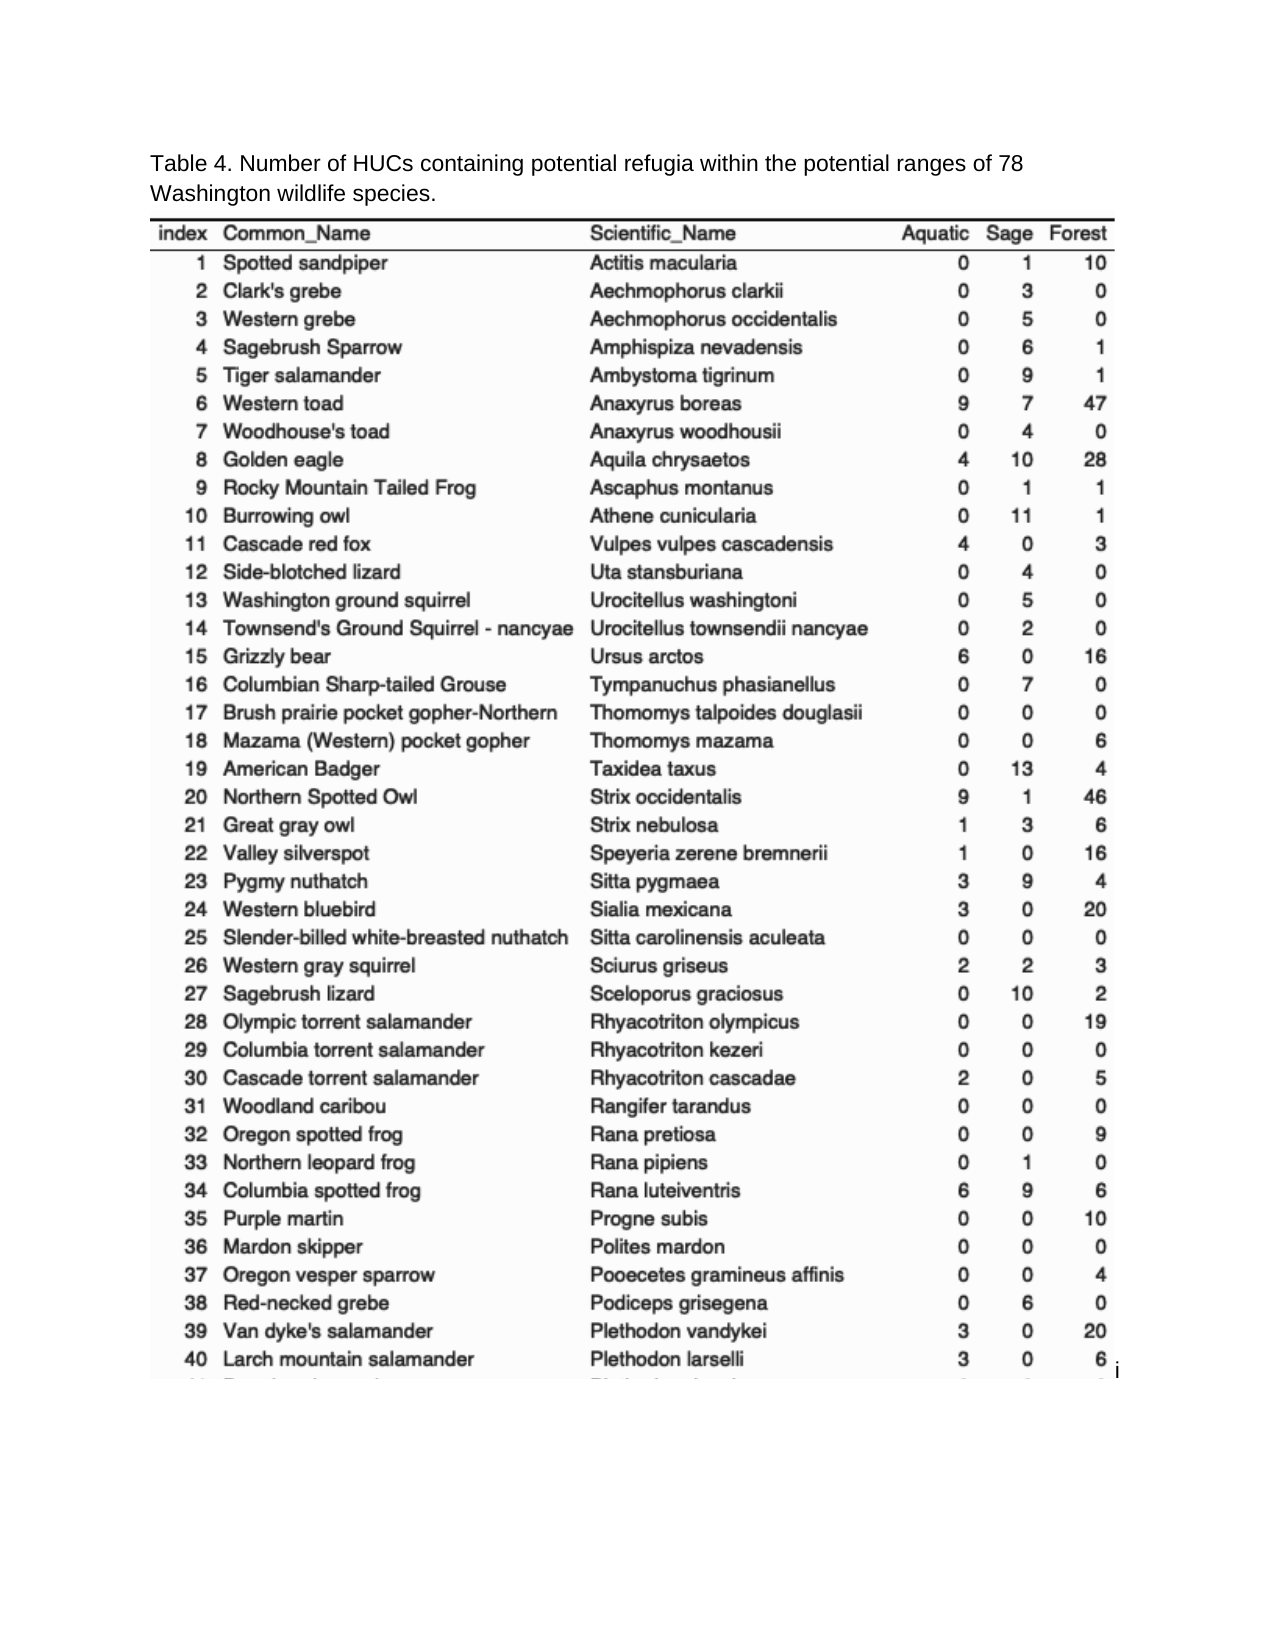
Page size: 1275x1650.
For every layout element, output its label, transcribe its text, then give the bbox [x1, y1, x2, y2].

picture [150, 210, 1115, 1379]
